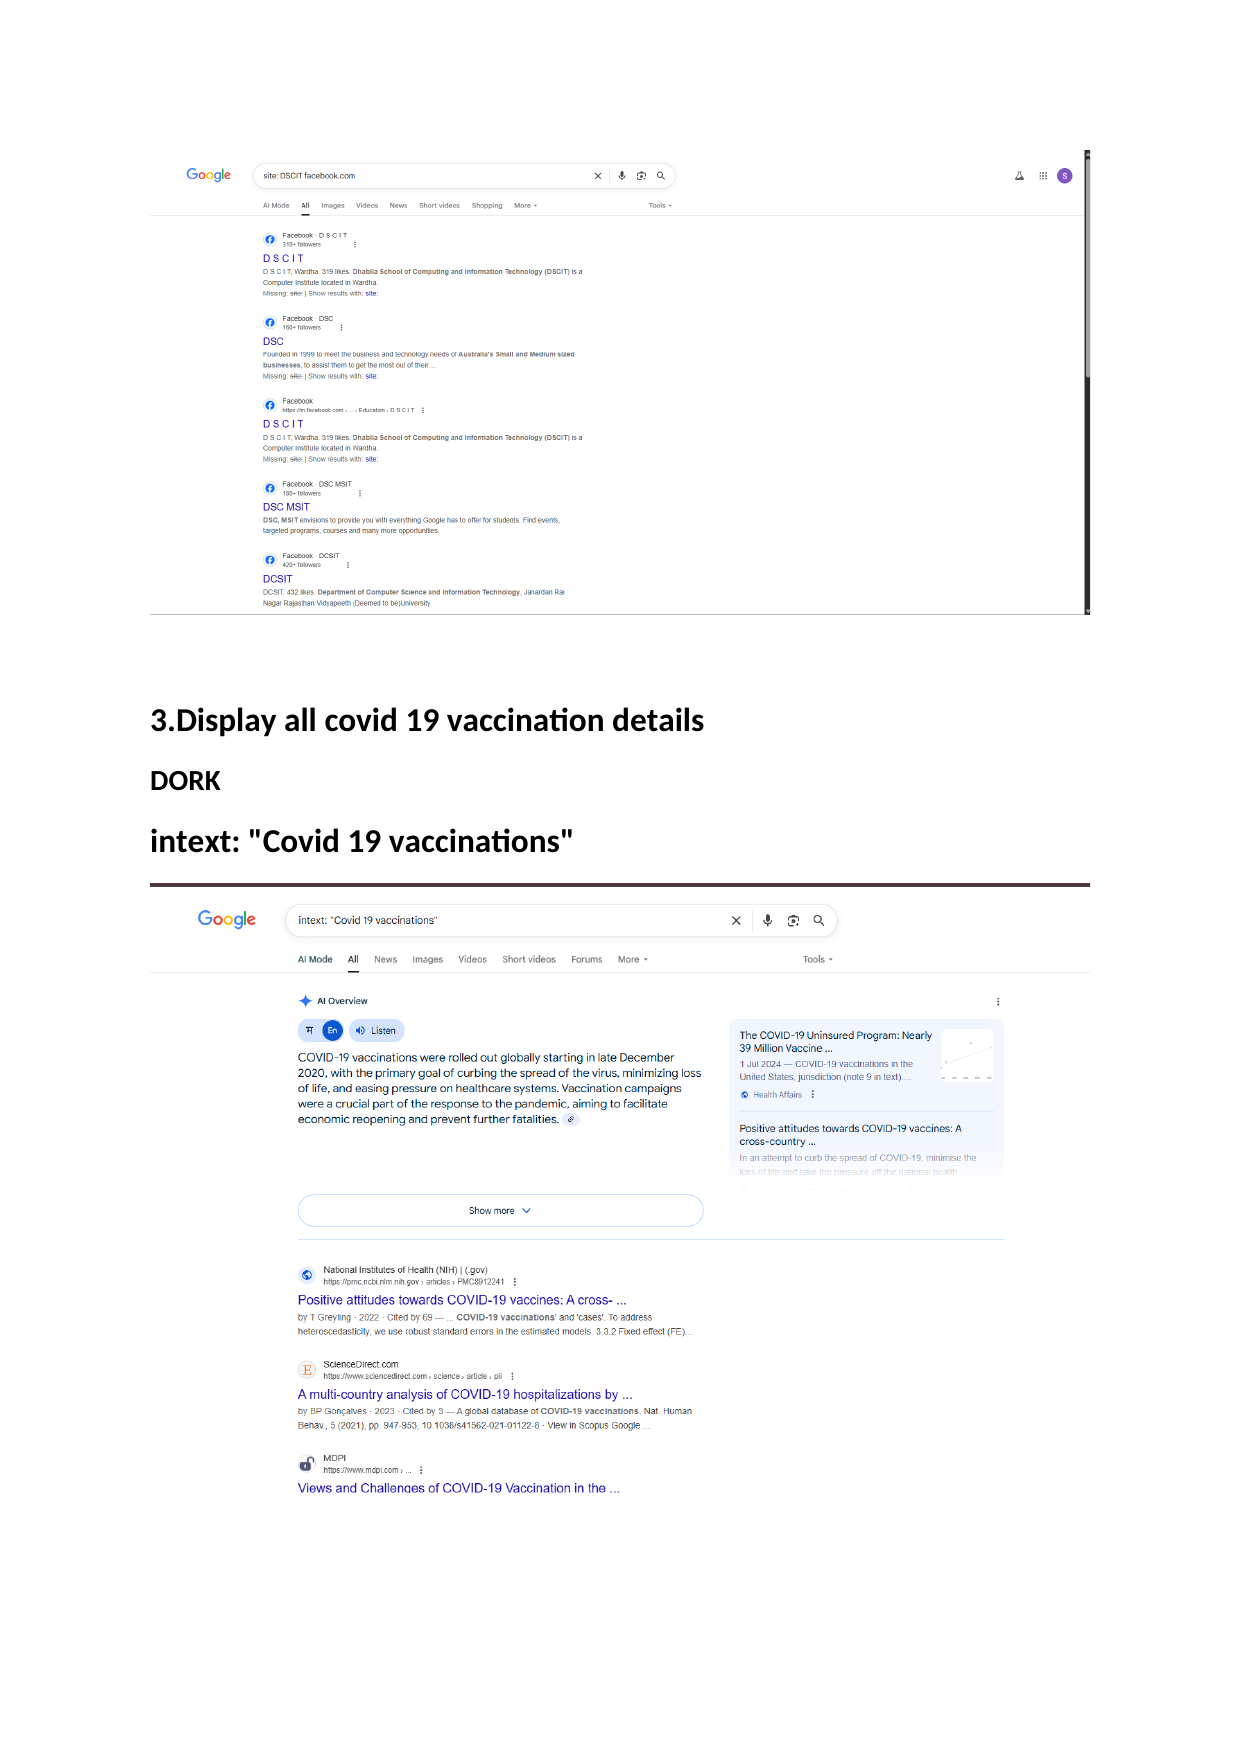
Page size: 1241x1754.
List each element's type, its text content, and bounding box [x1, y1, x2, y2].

picture [150, 150, 1091, 615]
text DORK [150, 762, 1090, 798]
picture [150, 883, 1091, 1493]
text 3.Display all covid 19 vaccination details [150, 699, 1090, 740]
text intext: "Covid 19 vaccinations" [150, 820, 1090, 861]
